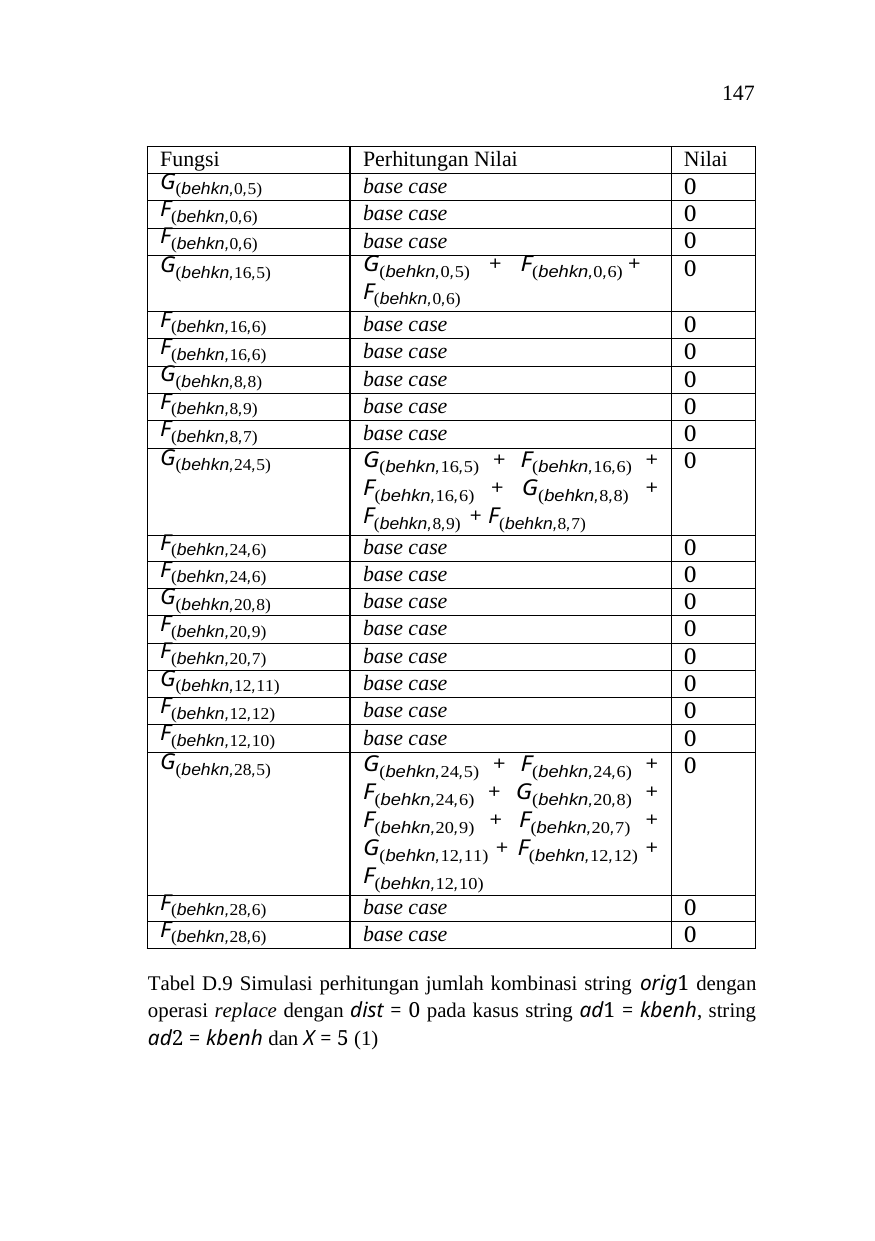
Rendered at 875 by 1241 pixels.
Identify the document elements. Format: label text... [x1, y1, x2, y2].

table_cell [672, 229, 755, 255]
text Tabel D.9 Simulasi perhitungan jumlah kombinasi string orig1 dengan operasi replace dengan dist = 0 pada kasus string ad1 = kbenh, string ad2 = kbenh dan X = 5 (1) [148, 968, 756, 1052]
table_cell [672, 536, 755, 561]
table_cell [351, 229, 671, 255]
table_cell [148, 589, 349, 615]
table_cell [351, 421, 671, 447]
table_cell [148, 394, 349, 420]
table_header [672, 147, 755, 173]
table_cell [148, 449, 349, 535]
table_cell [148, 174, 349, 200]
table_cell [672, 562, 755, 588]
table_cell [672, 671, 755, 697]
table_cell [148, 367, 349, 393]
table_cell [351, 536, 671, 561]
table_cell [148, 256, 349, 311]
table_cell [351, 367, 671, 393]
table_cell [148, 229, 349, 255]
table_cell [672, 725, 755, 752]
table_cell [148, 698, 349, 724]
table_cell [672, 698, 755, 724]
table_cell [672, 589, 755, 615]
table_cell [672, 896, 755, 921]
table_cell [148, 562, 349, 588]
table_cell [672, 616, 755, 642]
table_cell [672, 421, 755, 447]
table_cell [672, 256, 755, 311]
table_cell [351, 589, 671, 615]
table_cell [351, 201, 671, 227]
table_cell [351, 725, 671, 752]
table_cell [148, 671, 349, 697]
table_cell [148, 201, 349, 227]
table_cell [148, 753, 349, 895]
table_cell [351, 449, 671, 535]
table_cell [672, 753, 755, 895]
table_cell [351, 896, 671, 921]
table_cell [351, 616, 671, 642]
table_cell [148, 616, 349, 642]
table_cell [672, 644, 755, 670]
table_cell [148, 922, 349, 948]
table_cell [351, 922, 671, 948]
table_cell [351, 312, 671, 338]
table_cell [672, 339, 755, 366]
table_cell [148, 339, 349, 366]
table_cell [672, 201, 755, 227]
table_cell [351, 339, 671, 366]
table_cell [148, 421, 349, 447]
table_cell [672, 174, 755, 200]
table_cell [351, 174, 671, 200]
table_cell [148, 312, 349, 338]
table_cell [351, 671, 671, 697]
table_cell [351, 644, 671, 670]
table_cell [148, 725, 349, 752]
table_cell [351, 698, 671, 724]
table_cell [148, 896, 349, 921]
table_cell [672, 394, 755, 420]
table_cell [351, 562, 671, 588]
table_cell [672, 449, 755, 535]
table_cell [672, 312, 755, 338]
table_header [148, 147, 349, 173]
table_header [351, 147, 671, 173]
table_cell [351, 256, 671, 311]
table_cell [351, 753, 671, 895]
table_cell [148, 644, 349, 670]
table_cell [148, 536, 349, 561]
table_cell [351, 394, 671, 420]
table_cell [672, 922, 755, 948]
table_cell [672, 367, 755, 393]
